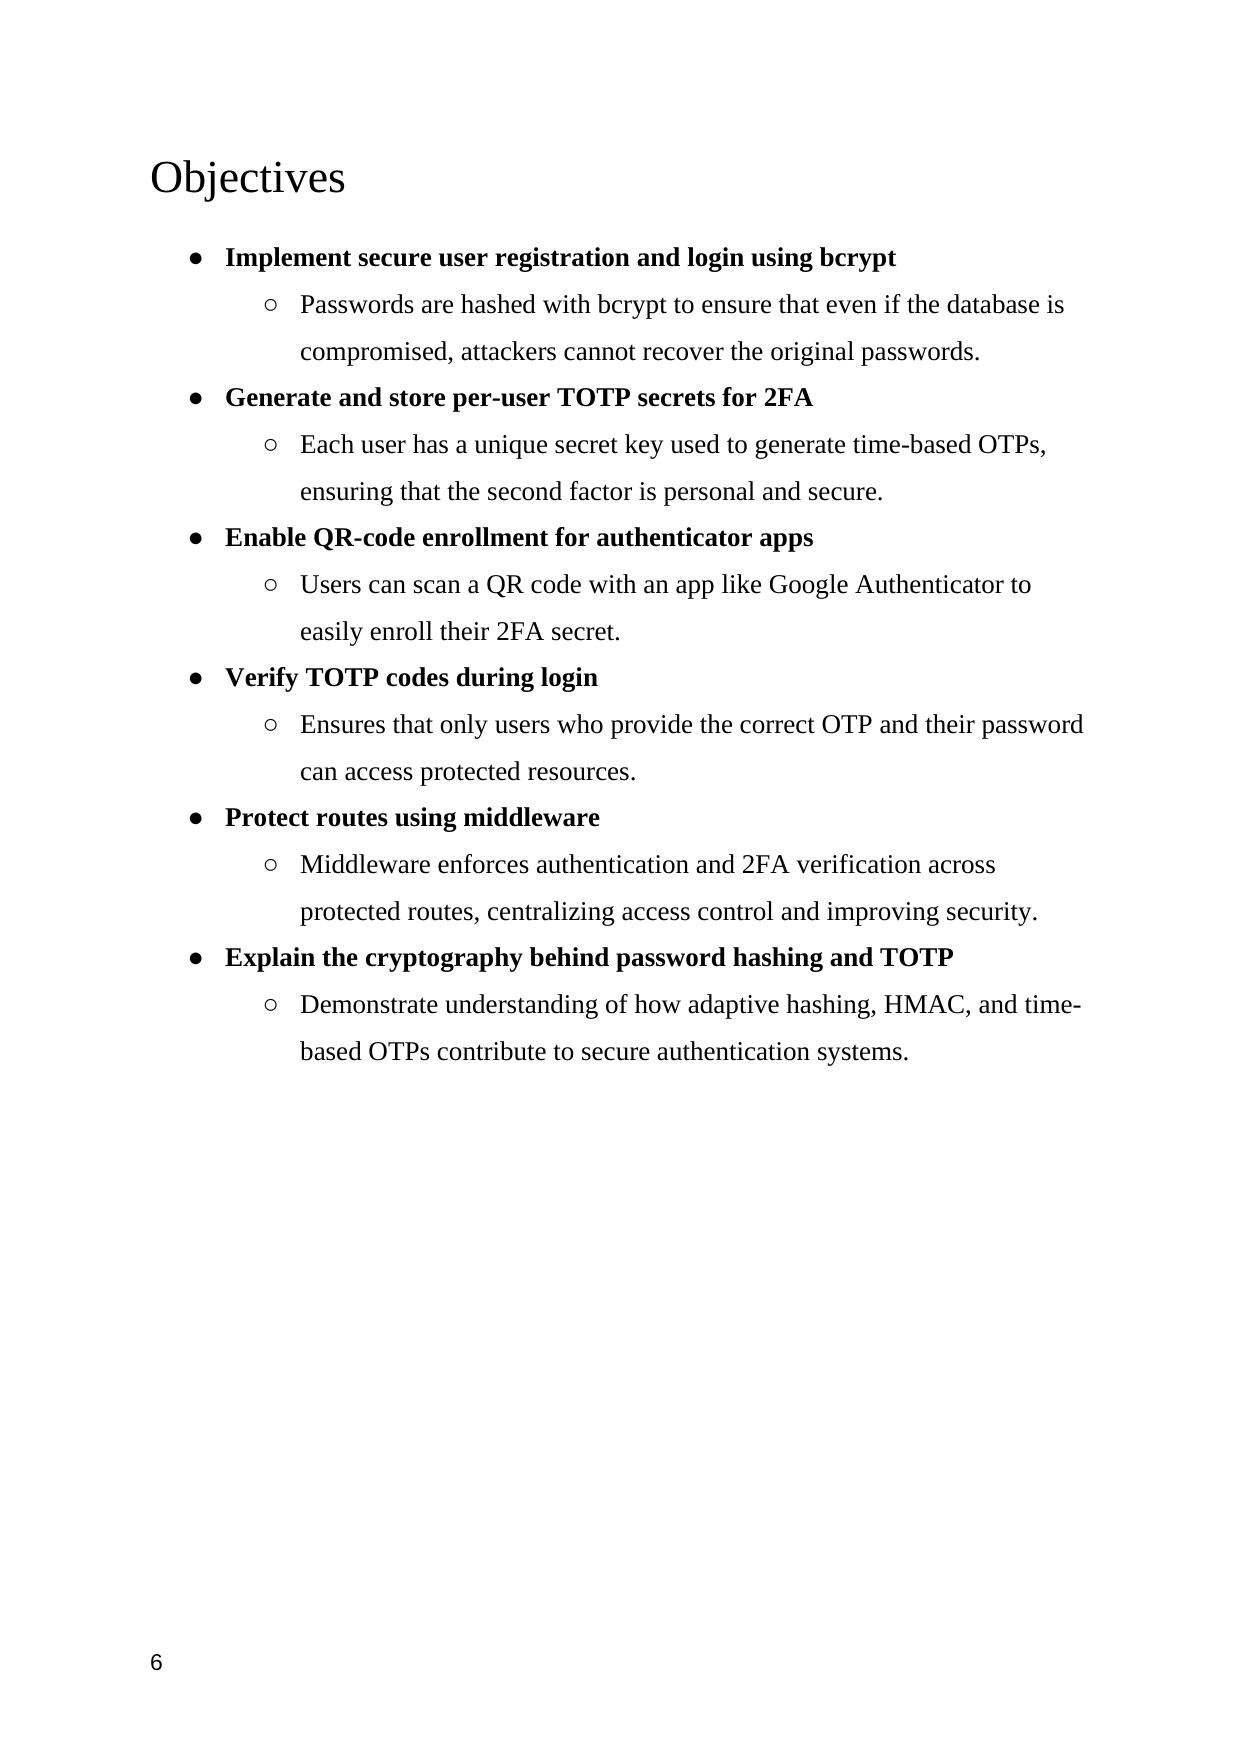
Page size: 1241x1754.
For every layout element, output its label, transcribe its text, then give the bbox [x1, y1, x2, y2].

list Ensures that only users who provide the correct OTP and their password can access protected resources. [262, 708, 1090, 786]
list Passwords are hashed with bcrypt to ensure that even if the database is compromised, attackers cannot recover the original passwords. [262, 288, 1090, 366]
list Middleware enforces authentication and 2FA verification across protected routes, centralizing access control and improving security. [262, 848, 1090, 926]
list Protect routes using middleware [187, 802, 1090, 833]
list Explain the cryptography behind password hashing and TOTP [187, 942, 1090, 973]
list Verify TOTP codes during login [187, 662, 1090, 693]
list Users can scan a QR code with an app like Google Authenticator to easily enroll their 2FA secret. [262, 568, 1090, 646]
list Implement secure user registration and login using bcrypt [187, 242, 1090, 273]
list Each user has a unique secret key used to generate time-based OTPs, ensuring that the second factor is personal and secure. [262, 428, 1090, 506]
list Demonstrate understanding of how adaptive hashing, HMAC, and time-based OTPs contribute to secure authentication systems. [262, 988, 1090, 1066]
list Generate and store per-user TOTP secrets for 2FA [187, 382, 1090, 413]
subtitle Objectives [150, 150, 1090, 203]
list Enable QR-code enrollment for authenticator apps [187, 522, 1090, 553]
